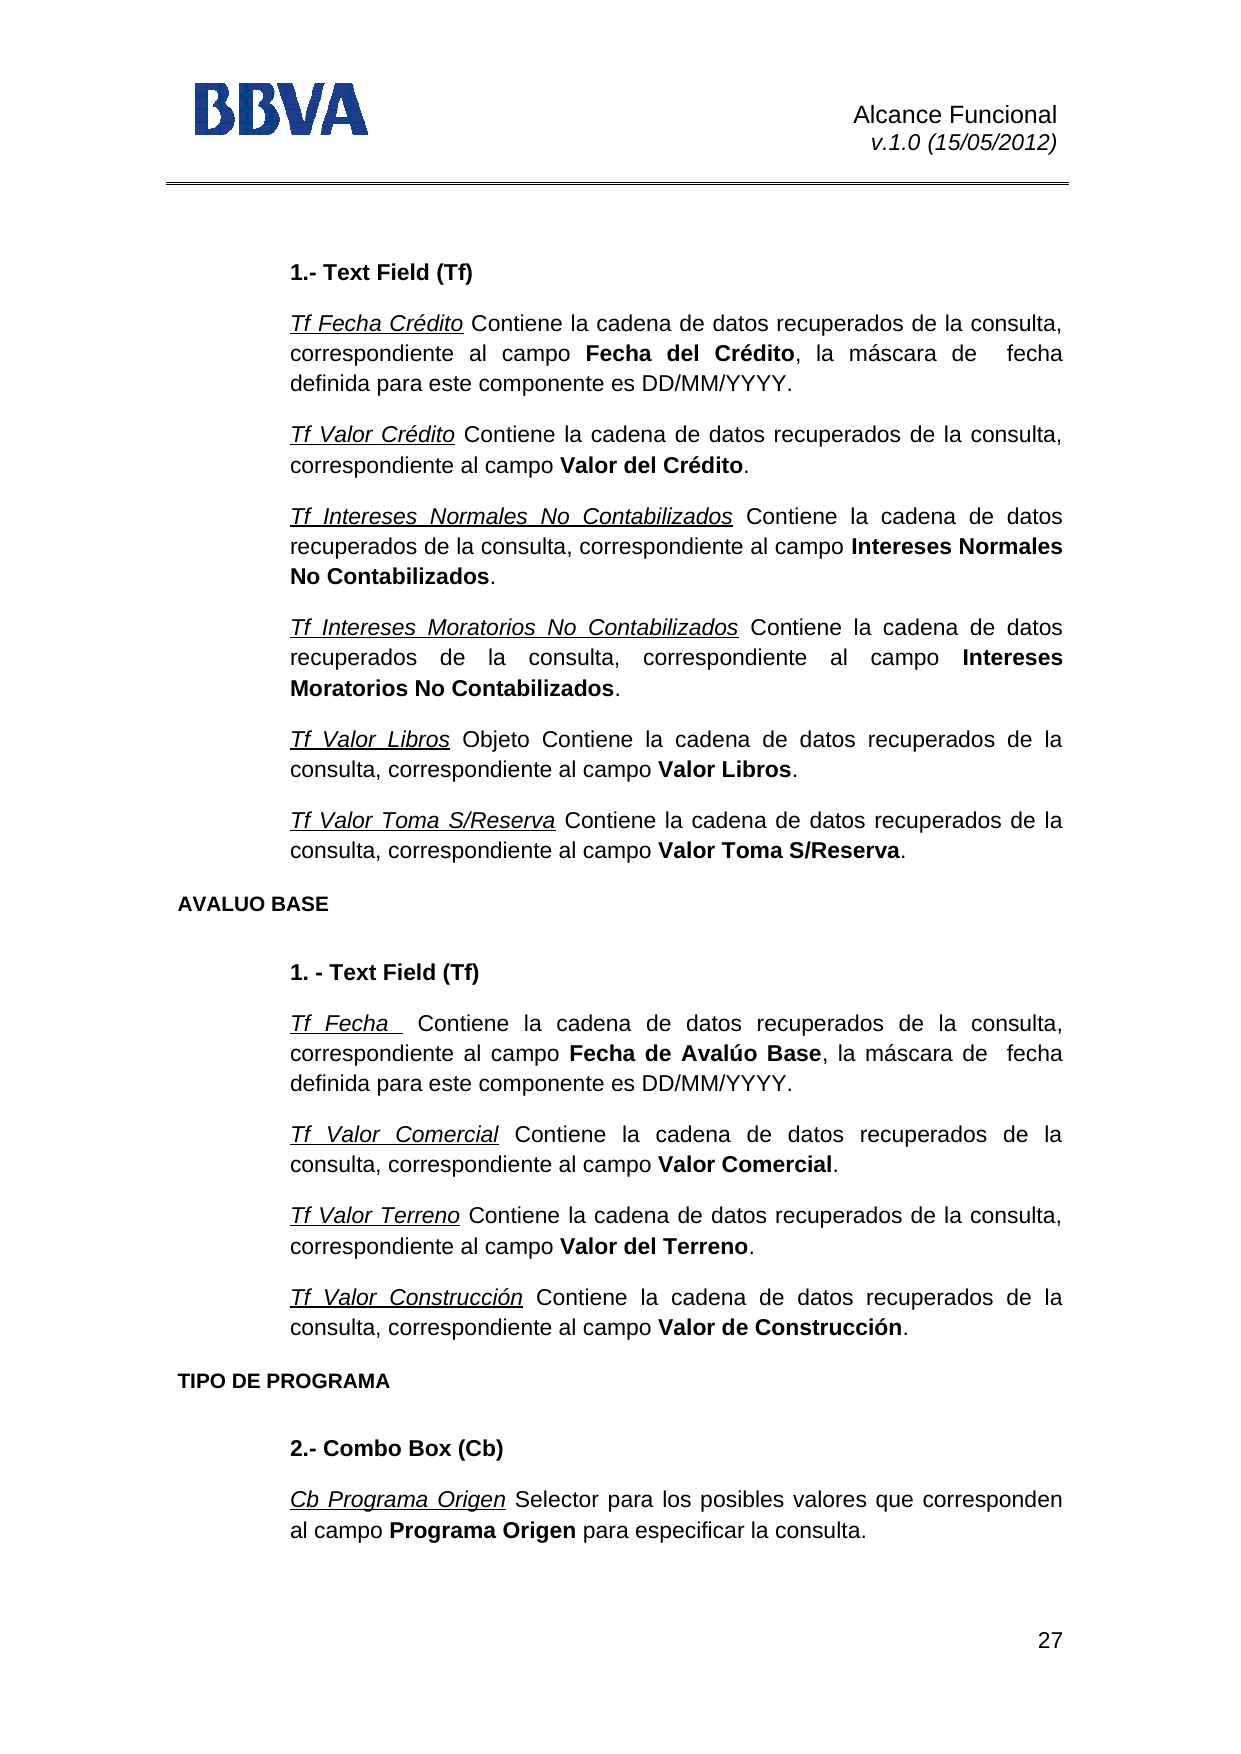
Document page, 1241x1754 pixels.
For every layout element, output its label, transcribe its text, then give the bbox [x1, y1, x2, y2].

text TIPO DE PROGRAMA [177, 1369, 1063, 1393]
picture [195, 83, 369, 135]
text Tf Valor Toma S/Reserva Contiene la cadena de datos recuperados de la consulta, correspondiente al campo Valor Toma S/Reserva. [290, 807, 1063, 863]
text 1.- Text Field (Tf) [290, 259, 1063, 285]
text Tf Fecha Contiene la cadena de datos recuperados de la consulta, correspondiente al campo Fecha de Avalúo Base, la máscara de fecha definida para este componente es DD/MM/YYYY. [290, 1010, 1063, 1096]
text Tf Valor Libros Objeto Contiene la cadena de datos recuperados de la consulta, correspondiente al campo Valor Libros. [290, 726, 1063, 782]
text 2.- Combo Box (Cb) [290, 1435, 1063, 1462]
text Tf Intereses Moratorios No Contabilizados Contiene la cadena de datos recuperados de la consulta, correspondiente al campo Intereses Moratorios No Contabilizados. [290, 614, 1063, 701]
text Tf Valor Construcción Contiene la cadena de datos recuperados de la consulta, correspondiente al campo Valor de Construcción. [290, 1284, 1063, 1340]
text Tf Valor Crédito Contiene la cadena de datos recuperados de la consulta, correspondiente al campo Valor del Crédito. [290, 421, 1063, 478]
text 1. - Text Field (Tf) [290, 959, 1063, 985]
text Tf Fecha Crédito Contiene la cadena de datos recuperados de la consulta, correspondiente al campo Fecha del Crédito, la máscara de fecha definida para este componente es DD/MM/YYYY. [290, 310, 1063, 397]
text Tf Valor Comercial Contiene la cadena de datos recuperados de la consulta, correspondiente al campo Valor Comercial. [290, 1121, 1063, 1178]
text Cb Programa Origen Selector para los posibles valores que corresponden al campo Programa Origen para especificar la consulta. [290, 1486, 1063, 1543]
text Tf Valor Terreno Contiene la cadena de datos recuperados de la consulta, correspondiente al campo Valor del Terreno. [290, 1202, 1063, 1259]
text Tf Intereses Normales No Contabilizados Contiene la cadena de datos recuperados de la consulta, correspondiente al campo Intereses Normales No Contabilizados. [290, 503, 1063, 589]
text AVALUO BASE [177, 892, 1063, 916]
